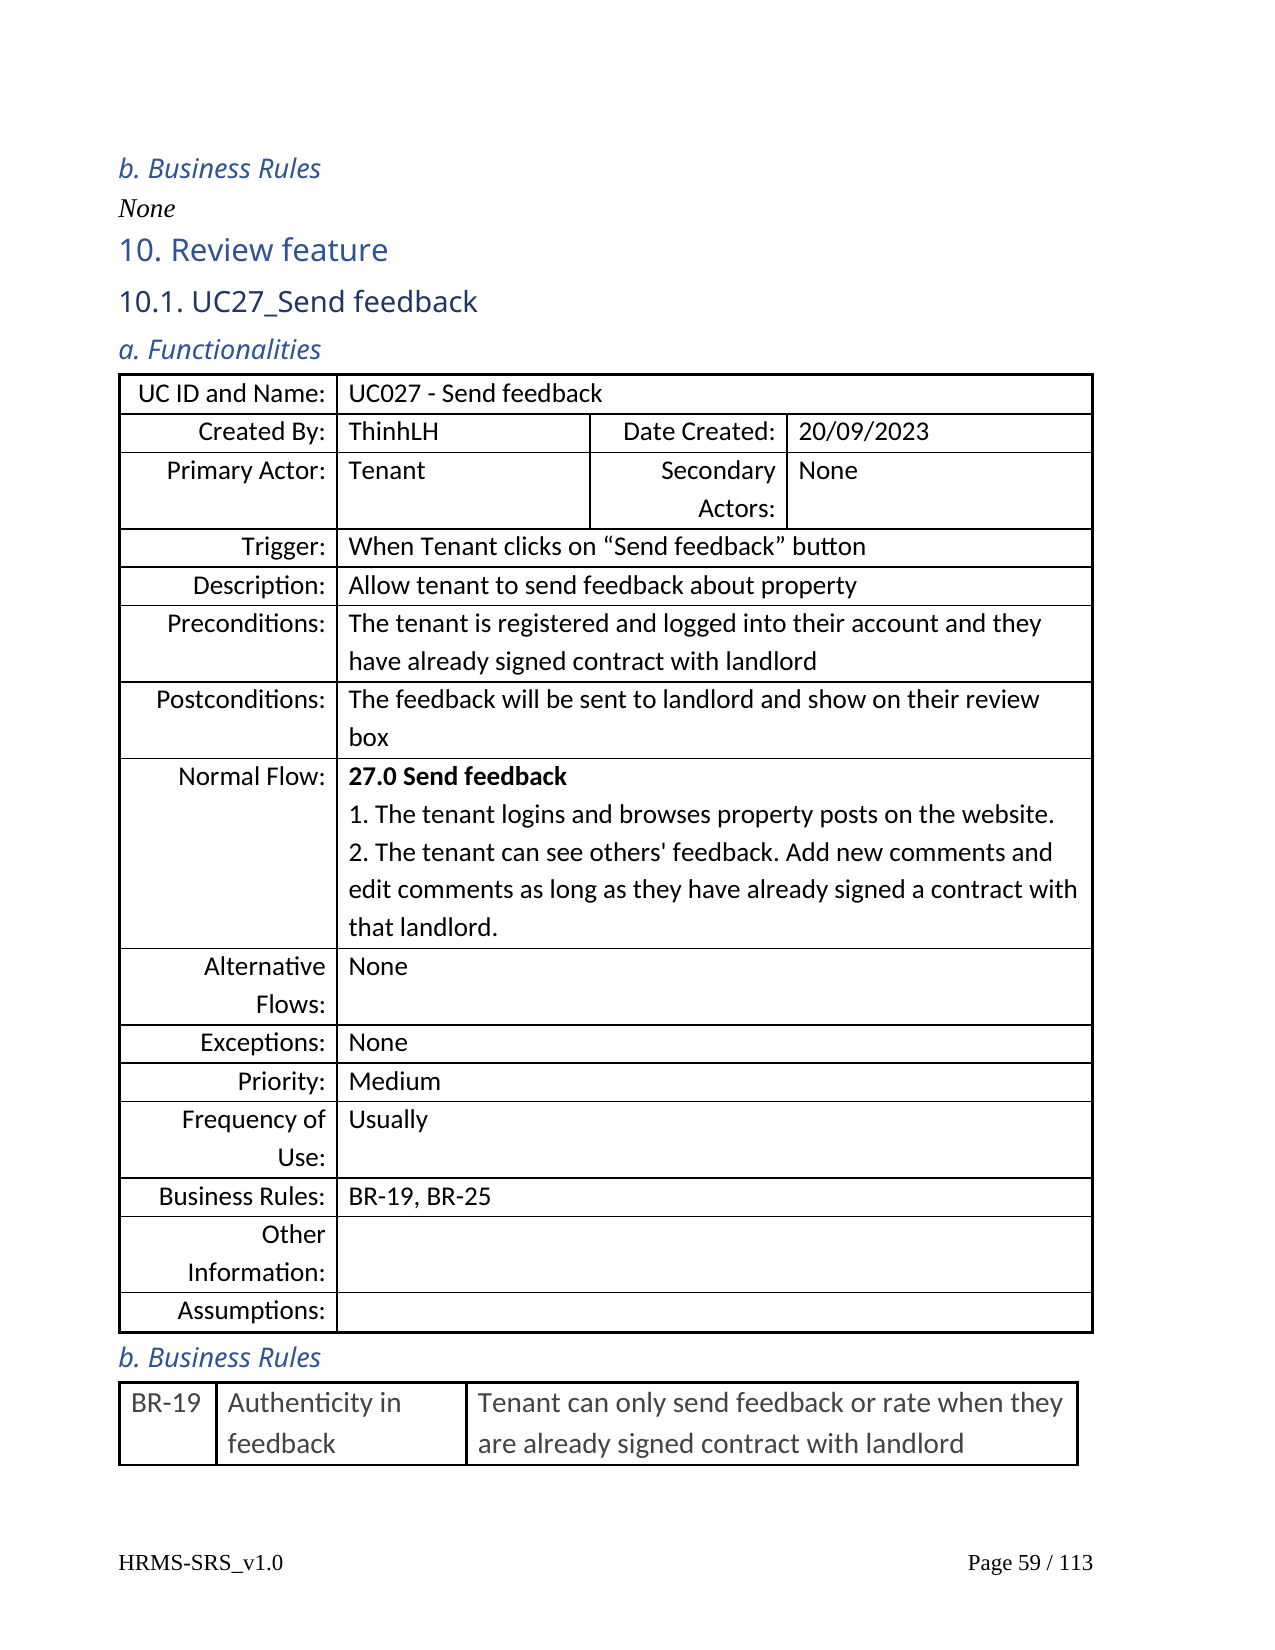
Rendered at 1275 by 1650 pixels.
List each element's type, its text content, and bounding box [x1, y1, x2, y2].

subtitle 10.1. UC27_Send feedback [118, 281, 1125, 321]
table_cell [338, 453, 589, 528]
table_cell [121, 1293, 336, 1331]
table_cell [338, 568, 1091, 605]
subtitle b. Business Rules [118, 150, 1125, 187]
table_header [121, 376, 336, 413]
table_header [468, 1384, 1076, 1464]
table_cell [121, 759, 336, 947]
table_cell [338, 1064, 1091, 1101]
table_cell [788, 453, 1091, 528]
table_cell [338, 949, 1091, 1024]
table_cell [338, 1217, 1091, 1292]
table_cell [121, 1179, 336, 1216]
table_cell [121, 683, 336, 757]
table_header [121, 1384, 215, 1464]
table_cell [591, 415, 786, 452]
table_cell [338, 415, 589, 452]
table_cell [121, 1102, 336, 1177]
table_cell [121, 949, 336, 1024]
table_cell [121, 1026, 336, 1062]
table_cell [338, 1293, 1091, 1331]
subtitle b. Business Rules [118, 1338, 1125, 1375]
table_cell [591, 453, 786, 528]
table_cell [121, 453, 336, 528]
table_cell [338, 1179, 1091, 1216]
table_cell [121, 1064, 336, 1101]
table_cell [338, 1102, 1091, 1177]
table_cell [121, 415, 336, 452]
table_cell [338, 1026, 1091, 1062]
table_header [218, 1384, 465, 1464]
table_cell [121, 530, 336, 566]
text None [118, 192, 1125, 223]
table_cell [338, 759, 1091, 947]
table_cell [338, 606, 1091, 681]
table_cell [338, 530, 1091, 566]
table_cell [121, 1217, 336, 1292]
subtitle a. Functionalities [118, 331, 1125, 367]
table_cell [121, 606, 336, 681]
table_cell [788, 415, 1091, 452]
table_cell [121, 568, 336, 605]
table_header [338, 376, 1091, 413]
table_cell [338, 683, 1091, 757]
subtitle 10. Review feature [118, 228, 1125, 270]
